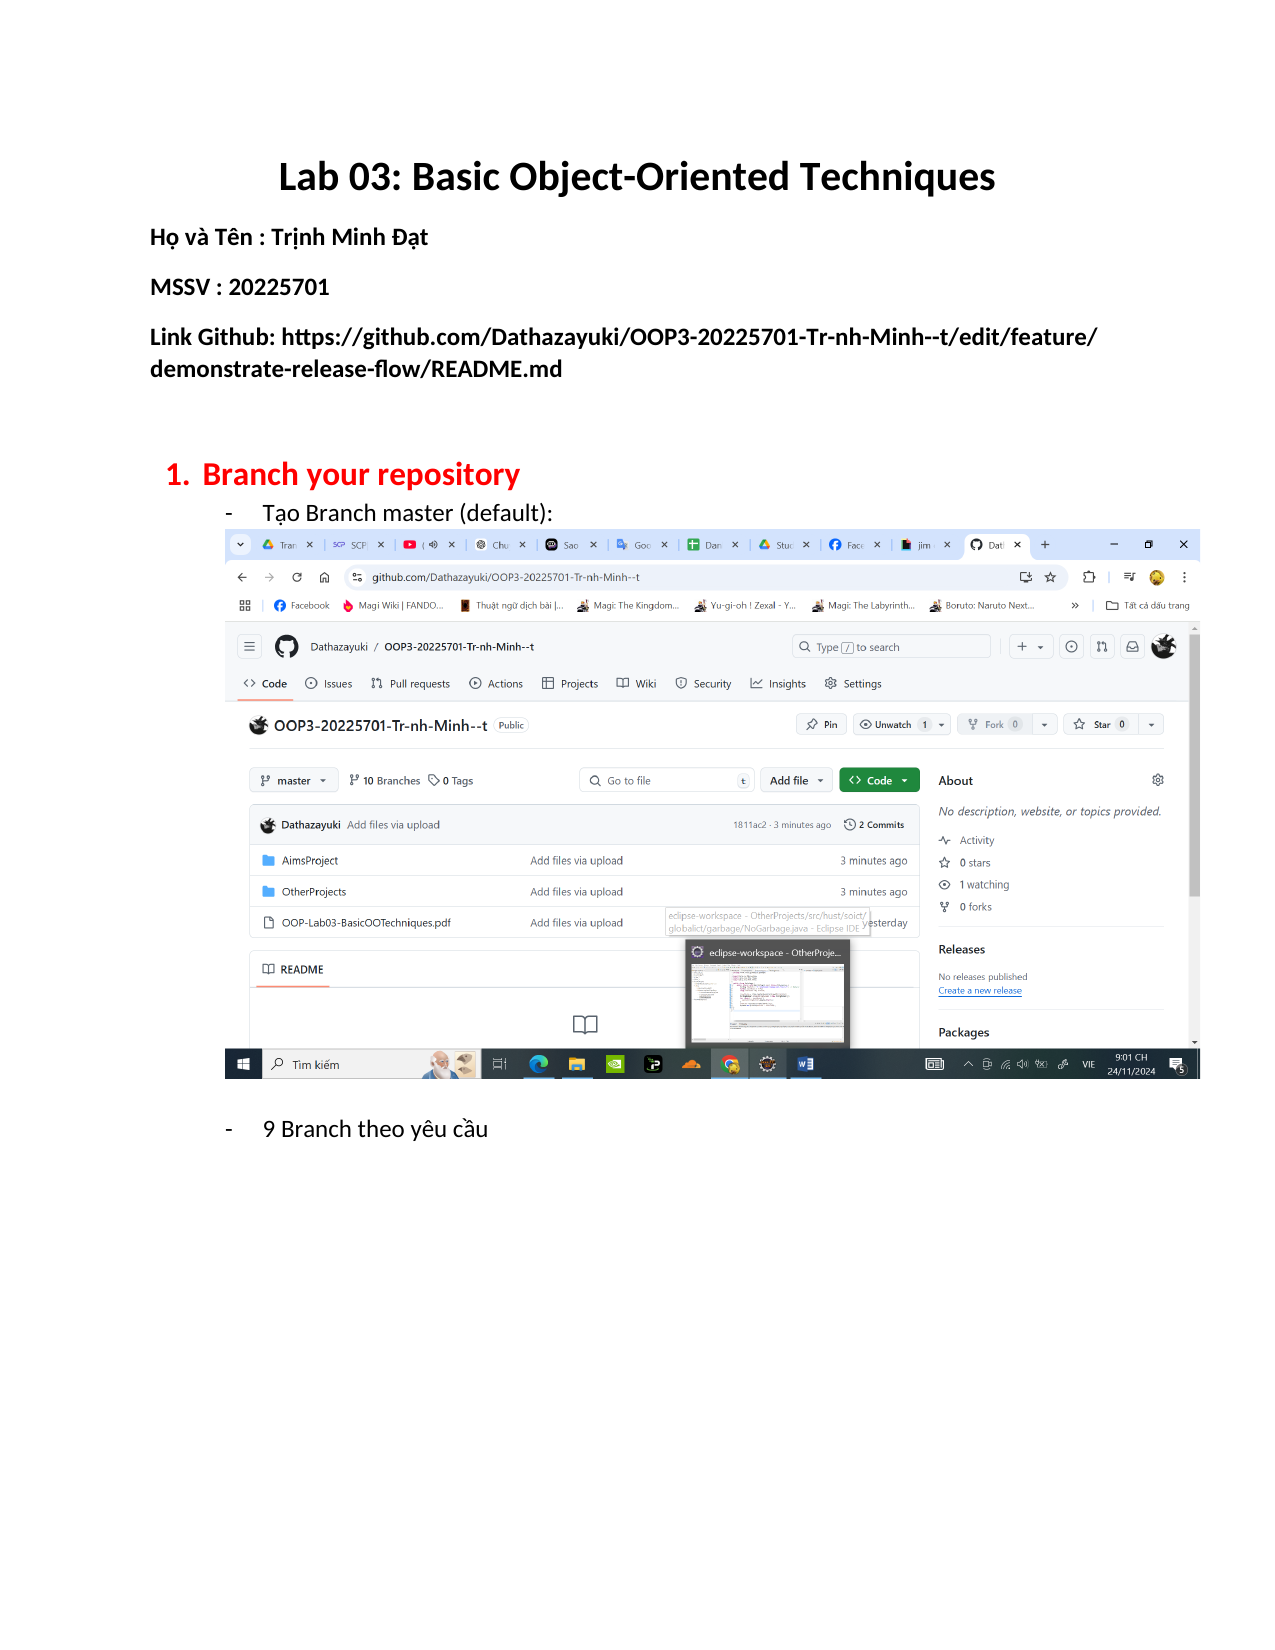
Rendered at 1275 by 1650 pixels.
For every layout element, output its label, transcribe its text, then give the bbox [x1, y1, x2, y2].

list 9 Branch theo yêu cầu [225, 1113, 1125, 1144]
text Link Github: https://github.com/Dathazayuki/OOP3-20225701-Tr-nh-Minh--t/edit/feature/demonstrate-release-flow/README.md [150, 321, 1125, 384]
text Lab 03: Basic Object-Oriented Techniques [150, 150, 1125, 201]
text Họ và Tên : Trịnh Minh Đạt [150, 222, 1125, 252]
picture [225, 529, 1200, 1079]
list Branch your repository [165, 453, 1125, 493]
text MSSV : 20225701 [150, 271, 1125, 302]
list Tạo Branch master (default): [225, 497, 1125, 527]
